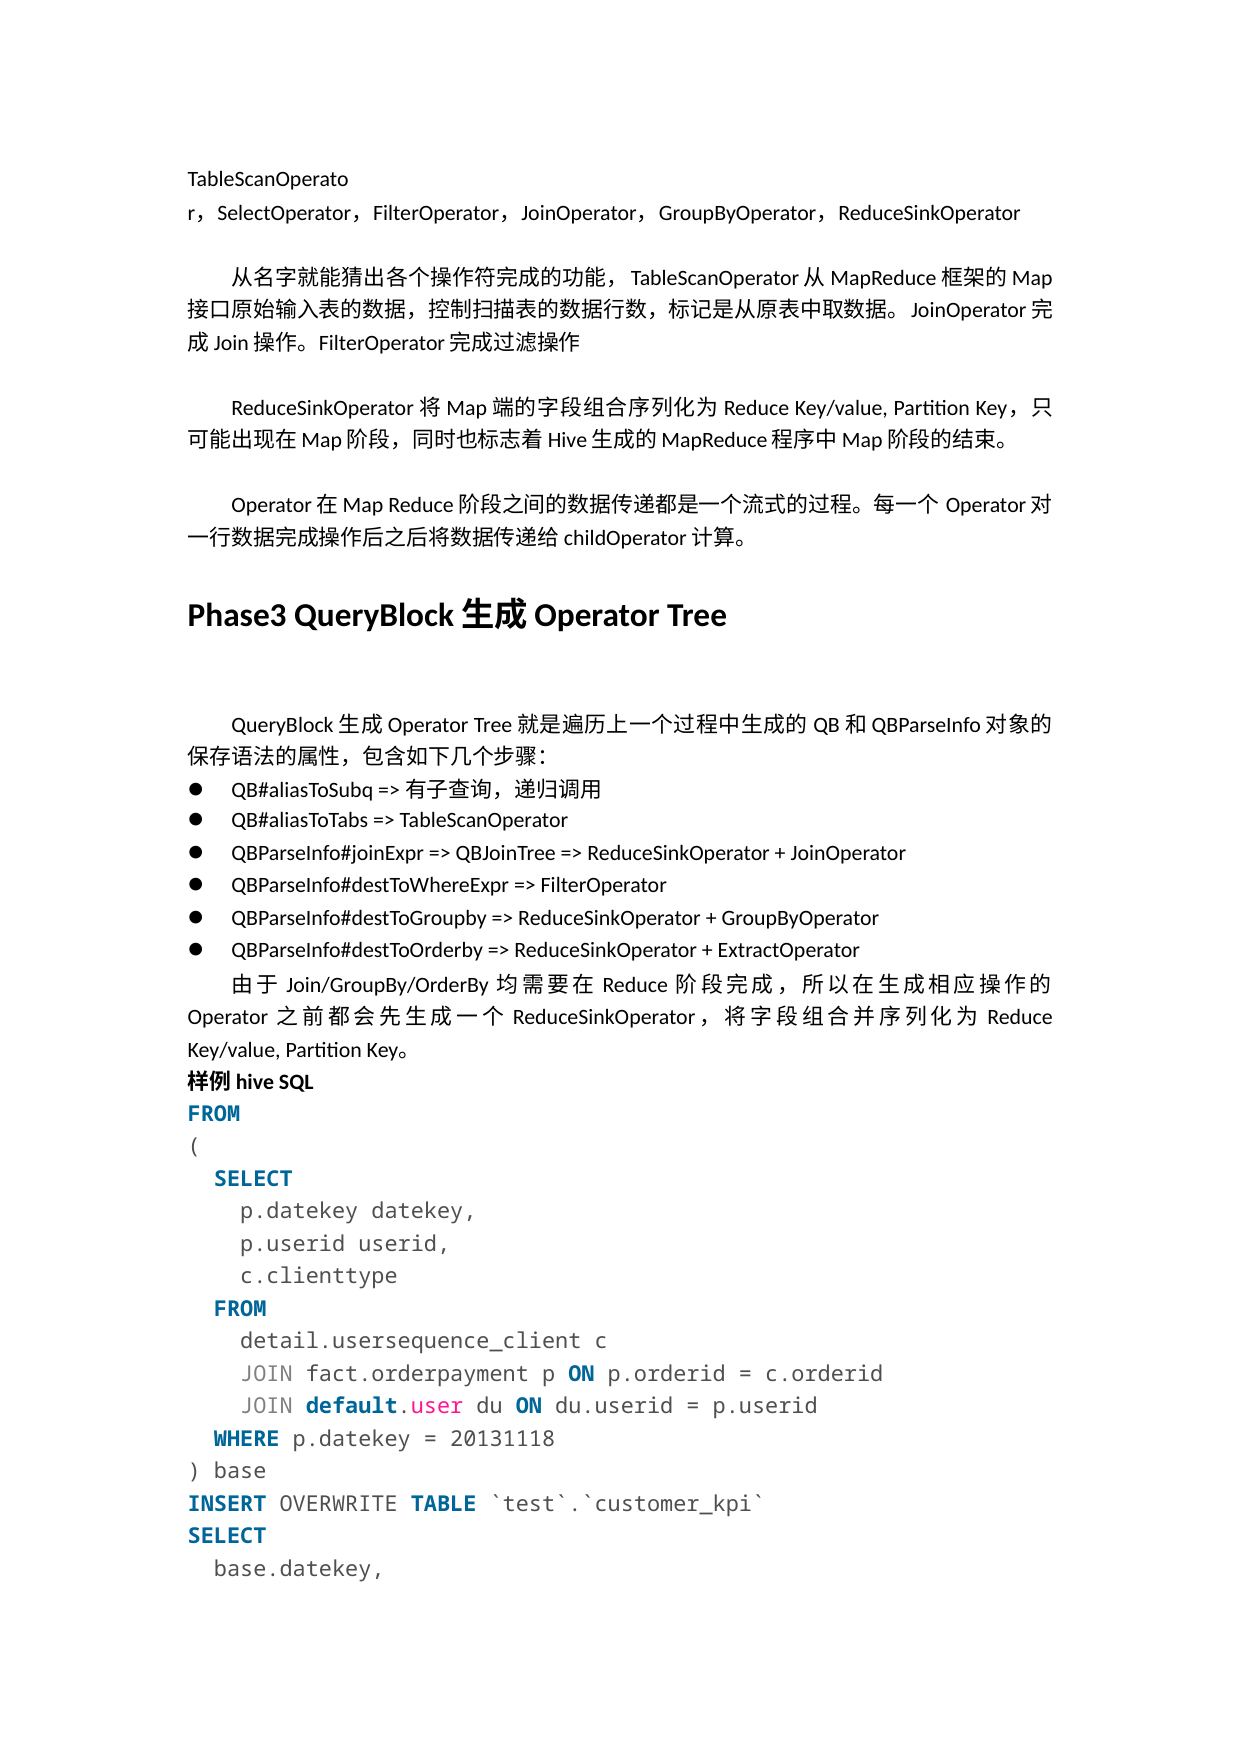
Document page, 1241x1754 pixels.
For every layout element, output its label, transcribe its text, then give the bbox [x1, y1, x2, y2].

list QB#aliasToTabs => TableScanOperator [187, 804, 1053, 836]
text 样例hive SQL [187, 1064, 1053, 1096]
text p.datekey datekey, [187, 1194, 1053, 1226]
text ) base [187, 1454, 1053, 1486]
text WHERE p.datekey = 20131118 [187, 1421, 1053, 1454]
text SELECT [187, 1519, 1053, 1551]
text QueryBlock生成Operator Tree就是遍历上一个过程中生成的QB和QBParseInfo对象的保存语法的属性，包含如下几个步骤： [187, 706, 1053, 771]
text 从名字就能猜出各个操作符完成的功能，TableScanOperator从MapReduce框架的Map接口原始输入表的数据，控制扫描表的数据行数，标记是从原表中取数据。JoinOperator完成Join操作。FilterOperator完成过滤操作 [187, 259, 1053, 357]
list QBParseInfo#destToWhereExpr => FilterOperator [187, 869, 1053, 901]
text FROM [187, 1096, 1053, 1129]
text INSERT OVERWRITE TABLE `test`.`customer_kpi` [187, 1486, 1053, 1519]
subtitle Phase3 QueryBlock生成Operator Tree [187, 579, 1053, 644]
list QB#aliasToSubq => 有子查询，递归调用 [187, 771, 1053, 804]
list QBParseInfo#destToGroupby => ReduceSinkOperator + GroupByOperator [187, 901, 1053, 934]
text SELECT [187, 1161, 1053, 1194]
text p.userid userid, [187, 1226, 1053, 1259]
text Operator在Map Reduce阶段之间的数据传递都是一个流式的过程。每一个Operator对一行数据完成操作后之后将数据传递给childOperator计算。 [187, 487, 1053, 552]
list QBParseInfo#joinExpr => QBJoinTree => ReduceSinkOperator + JoinOperator [187, 836, 1053, 869]
text FROM [187, 1291, 1053, 1324]
text JOIN default.user du ON du.userid = p.userid [187, 1389, 1053, 1421]
text ReduceSinkOperator将Map端的字段组合序列化为Reduce Key/value, Partition Key，只可能出现在Map阶段，同时也标志着Hive生成的MapReduce程序中Map阶段的结束。 [187, 389, 1053, 454]
text 由于Join/GroupBy/OrderBy均需要在Reduce阶段完成，所以在生成相应操作的Operator之前都会先生成一个ReduceSinkOperator，将字段组合并序列化为Reduce Key/value, Partition Key。 [187, 966, 1053, 1064]
text c.clienttype [187, 1259, 1053, 1291]
text JOIN fact.orderpayment p ON p.orderid = c.orderid [187, 1356, 1053, 1389]
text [187, 162, 1053, 227]
text detail.usersequence_client c [187, 1324, 1053, 1356]
list QBParseInfo#destToOrderby => ReduceSinkOperator + ExtractOperator [187, 934, 1053, 966]
text base.datekey, [187, 1551, 1053, 1584]
text ( [187, 1129, 1053, 1161]
